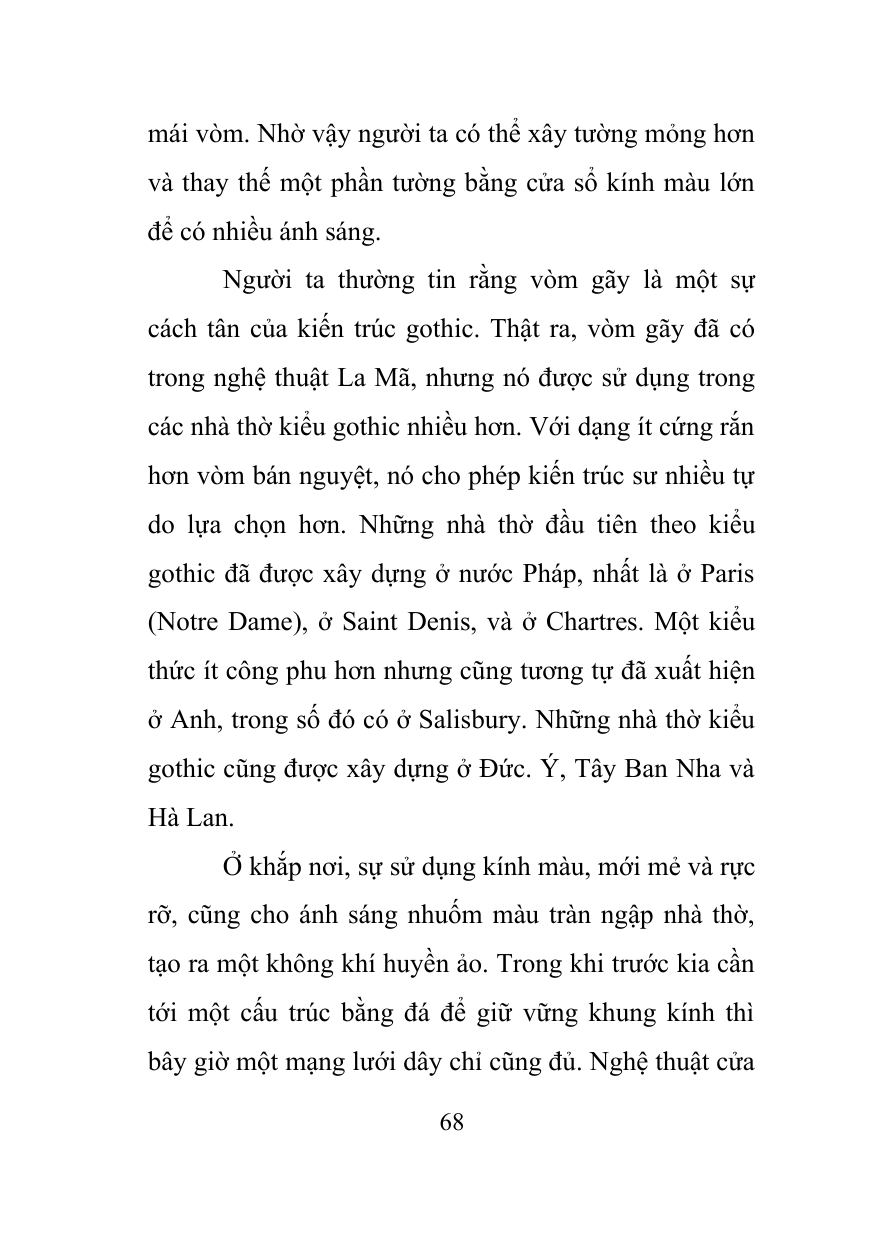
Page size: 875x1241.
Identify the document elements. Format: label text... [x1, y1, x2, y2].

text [148, 118, 756, 246]
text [148, 851, 756, 1076]
text Người ta thường tin rằng vòm gãy là một sự cách tân của kiến trúc gothic. Thật ra, vòm gãy đã có trong nghệ thuật La Mã, nhưng nó được sử dụng trong các nhà thờ kiểu gothic nhiều hơn. Với dạng ít cứng rắn hơn vòm bán nguyệt, nó cho phép kiến trúc sư nhiều tự do lựa chọn hơn. Những nhà thờ đầu tiên theo kiểu gothic đã được xây dựng ở nước Pháp, nhất là ở Paris (Notre Dame), ở Saint Denis, và ở Chartres. Một kiểu thức ít công phu hơn nhưng cũng tương tự đã xuất hiện ở Anh, trong số đó có ở Salisbury. Những nhà thờ kiểu gothic cũng được xây dựng ở Đức. Ý, Tây Ban Nha và Hà Lan. [148, 265, 756, 832]
